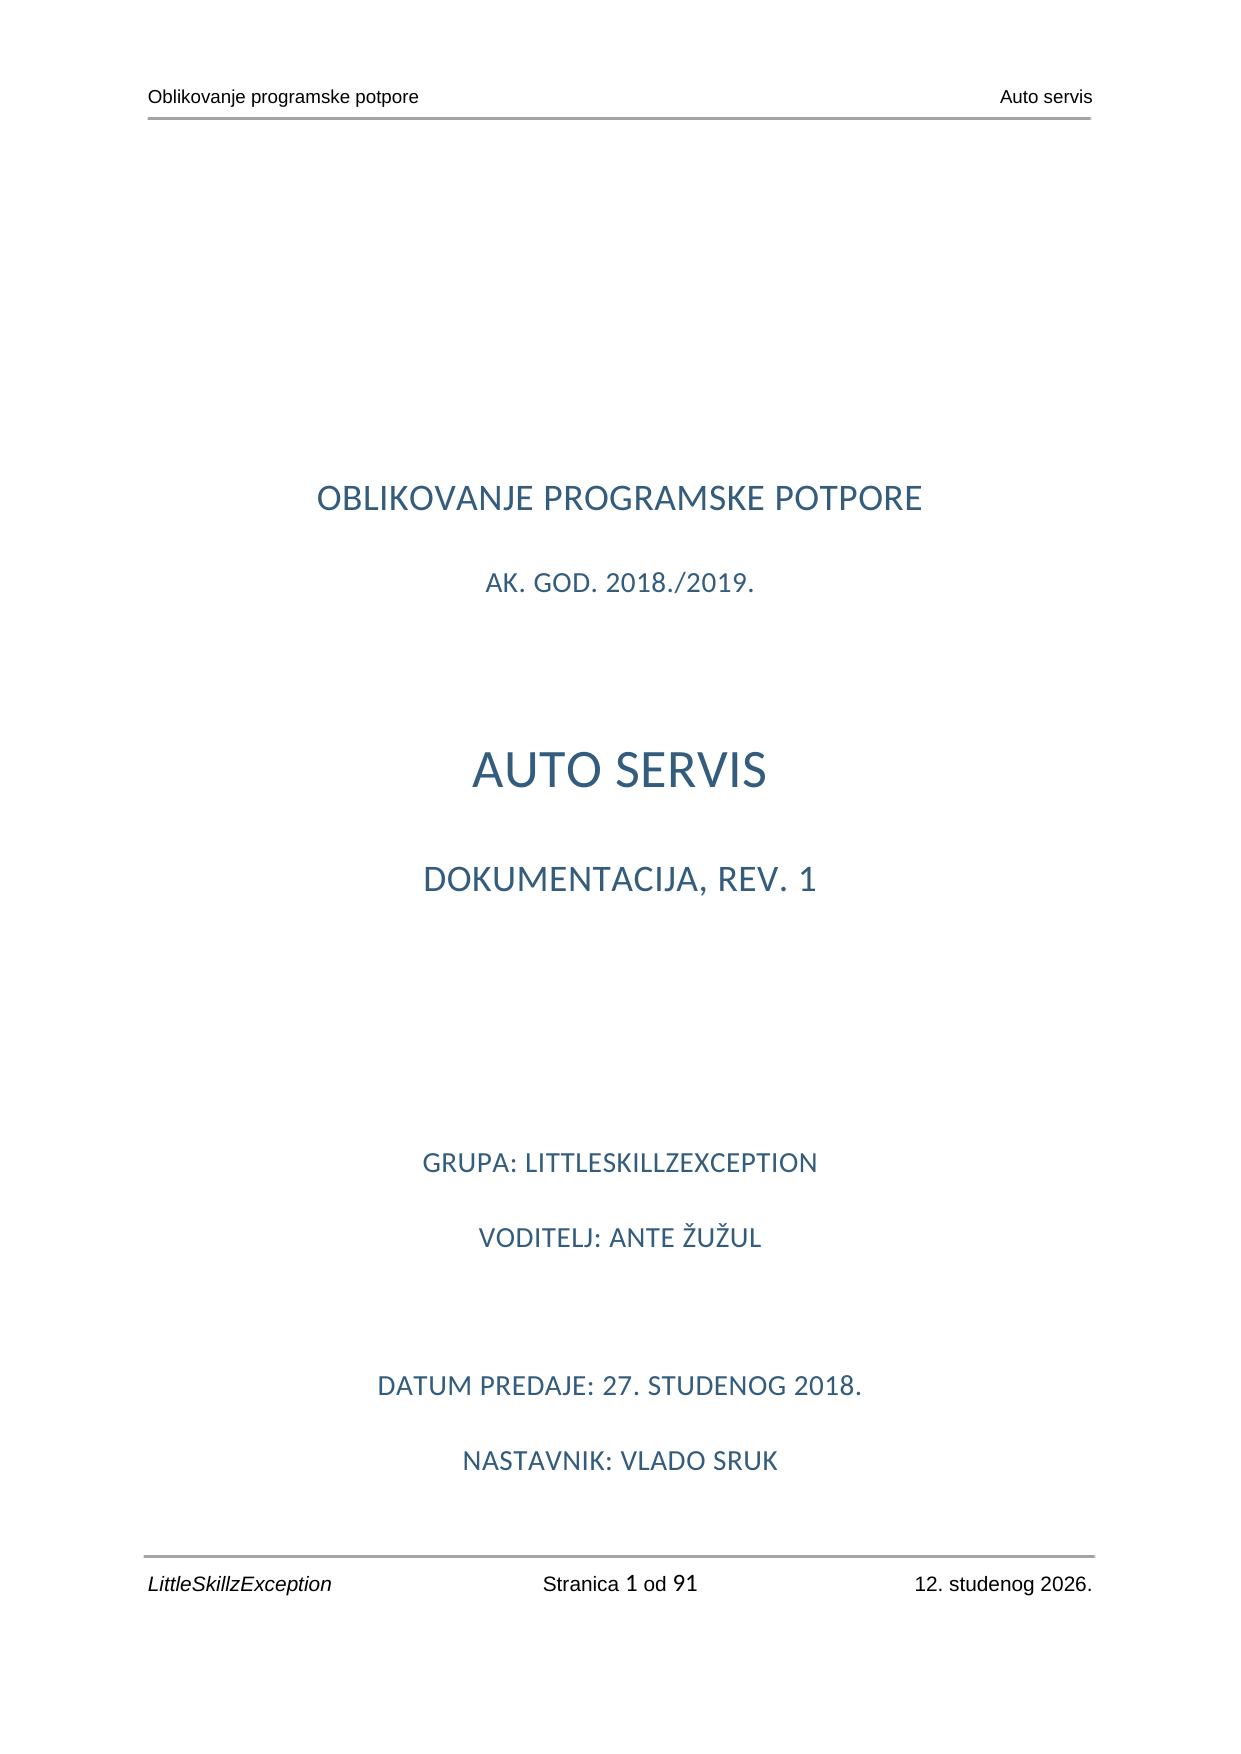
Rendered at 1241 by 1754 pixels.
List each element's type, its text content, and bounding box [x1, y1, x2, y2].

text Voditelj: Ante Žužul [148, 1219, 1093, 1254]
text Grupa: LittleSkillzException [148, 1144, 1093, 1180]
text Datum predaje: 27. studenog 2018. [148, 1367, 1093, 1403]
text Dokumentacija, Rev. 1 [148, 855, 1093, 901]
text Ak. god. 2018./2019. [148, 564, 1093, 599]
text Oblikovanje programske potpore [148, 474, 1093, 520]
text Nastavnik: Vlado Sruk [148, 1442, 1093, 1477]
text Auto servis [148, 735, 1093, 801]
